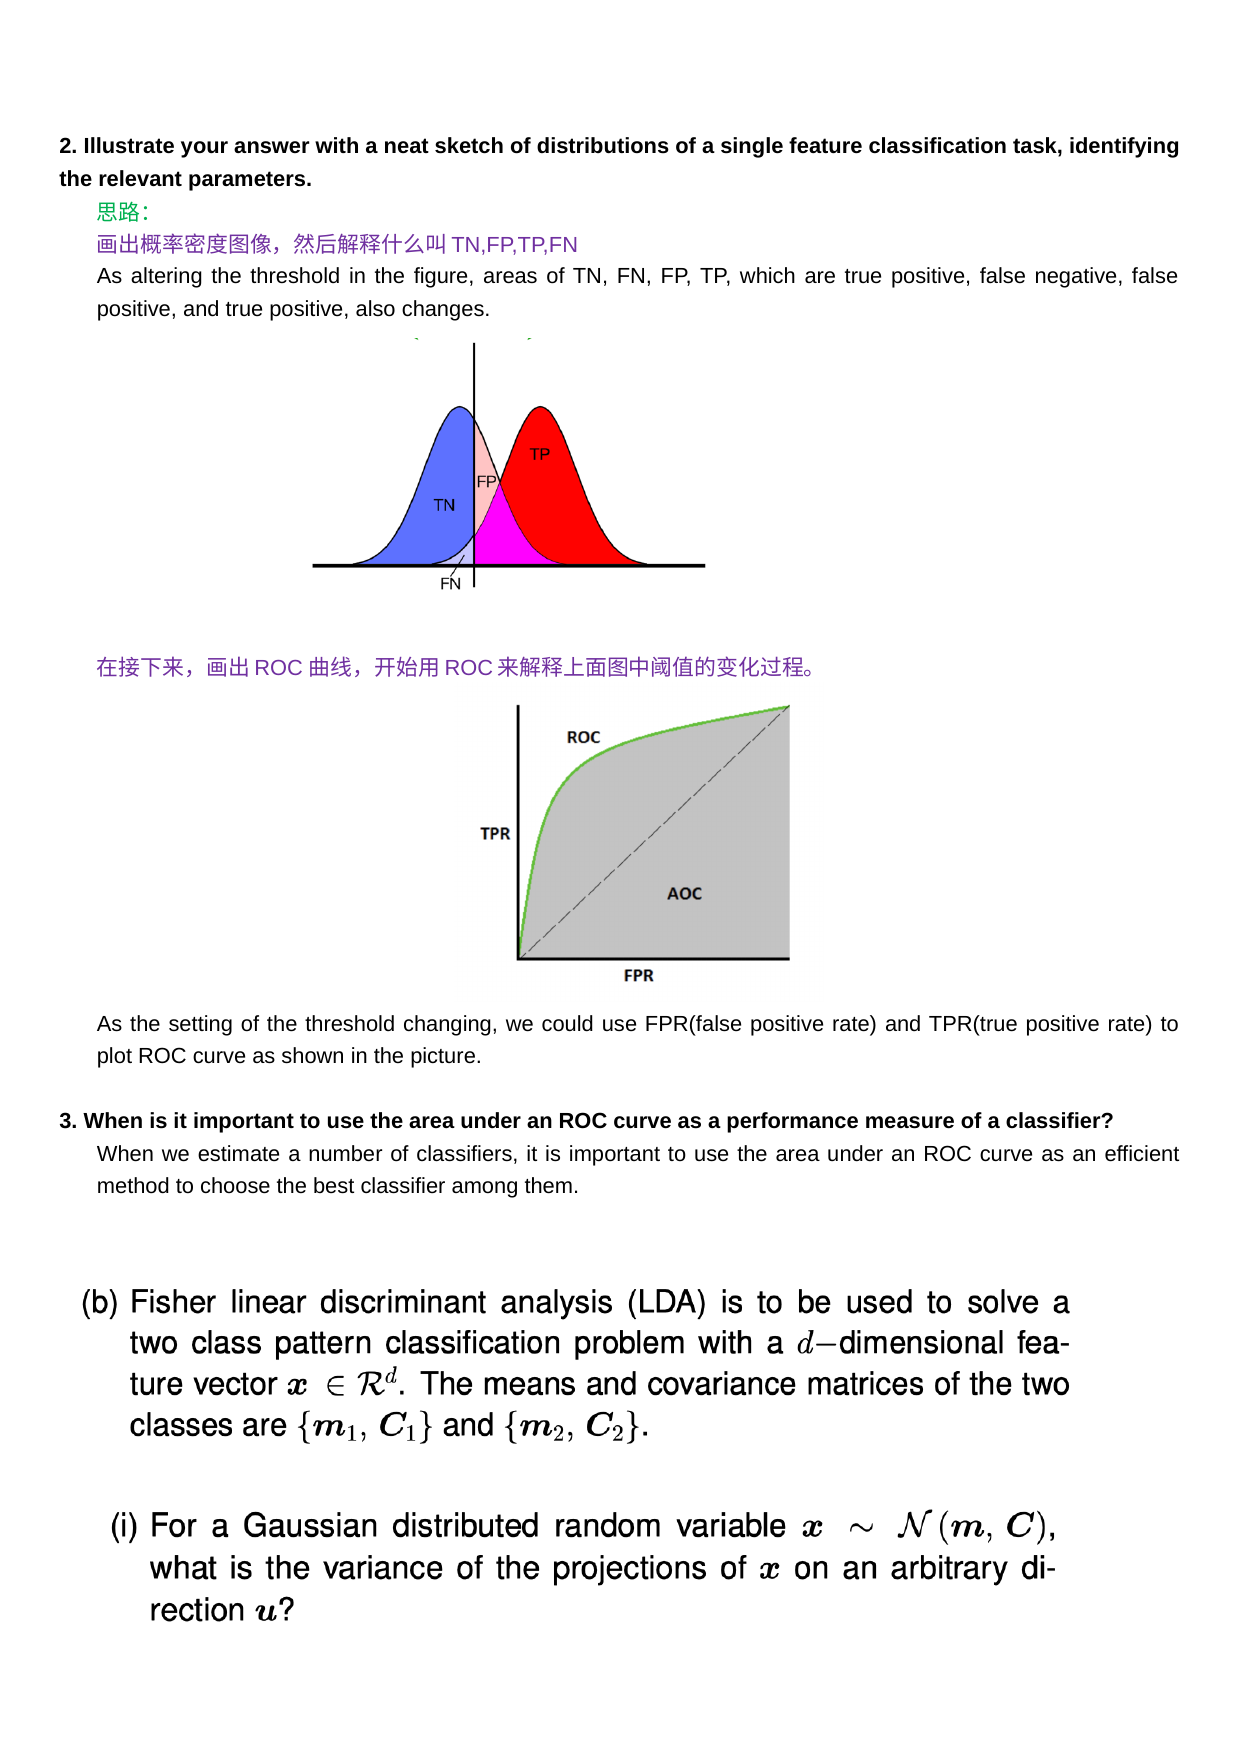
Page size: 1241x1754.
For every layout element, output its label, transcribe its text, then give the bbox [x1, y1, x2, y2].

picture [59, 1494, 1097, 1627]
picture [59, 1267, 1079, 1466]
text 2. Illustrate your answer with a neat sketch of distributions of a single feature classiﬁcation task, identifying the relevant parameters. [59, 129, 1181, 194]
list As the setting of the threshold changing, we could use FPR(false positive rate) and TPR(true positive rate) to plot ROC curve as shown in the picture. [97, 1007, 1181, 1072]
list When we estimate a number of classifiers, it is important to use the area under an ROC curve as an efficient method to choose the best classifier among them. [97, 1137, 1181, 1202]
text 3. When is it important to use the area under an ROC curve as a performance measure of a classiﬁer? [59, 1104, 1181, 1137]
list 思路： [97, 194, 1181, 227]
picture [277, 338, 724, 596]
list 画出概率密度图像，然后解释什么叫TN,FP,TP,FN [97, 227, 1181, 259]
picture [453, 682, 824, 1002]
list 在接下来，画出ROC 曲线，开始用ROC来解释上面图中阈值的变化过程。 [97, 649, 1181, 682]
list As altering the threshold in the figure, areas of TN, FN, FP, TP, which are true positive, false negative, false positive, and true positive, also changes. [97, 259, 1181, 324]
